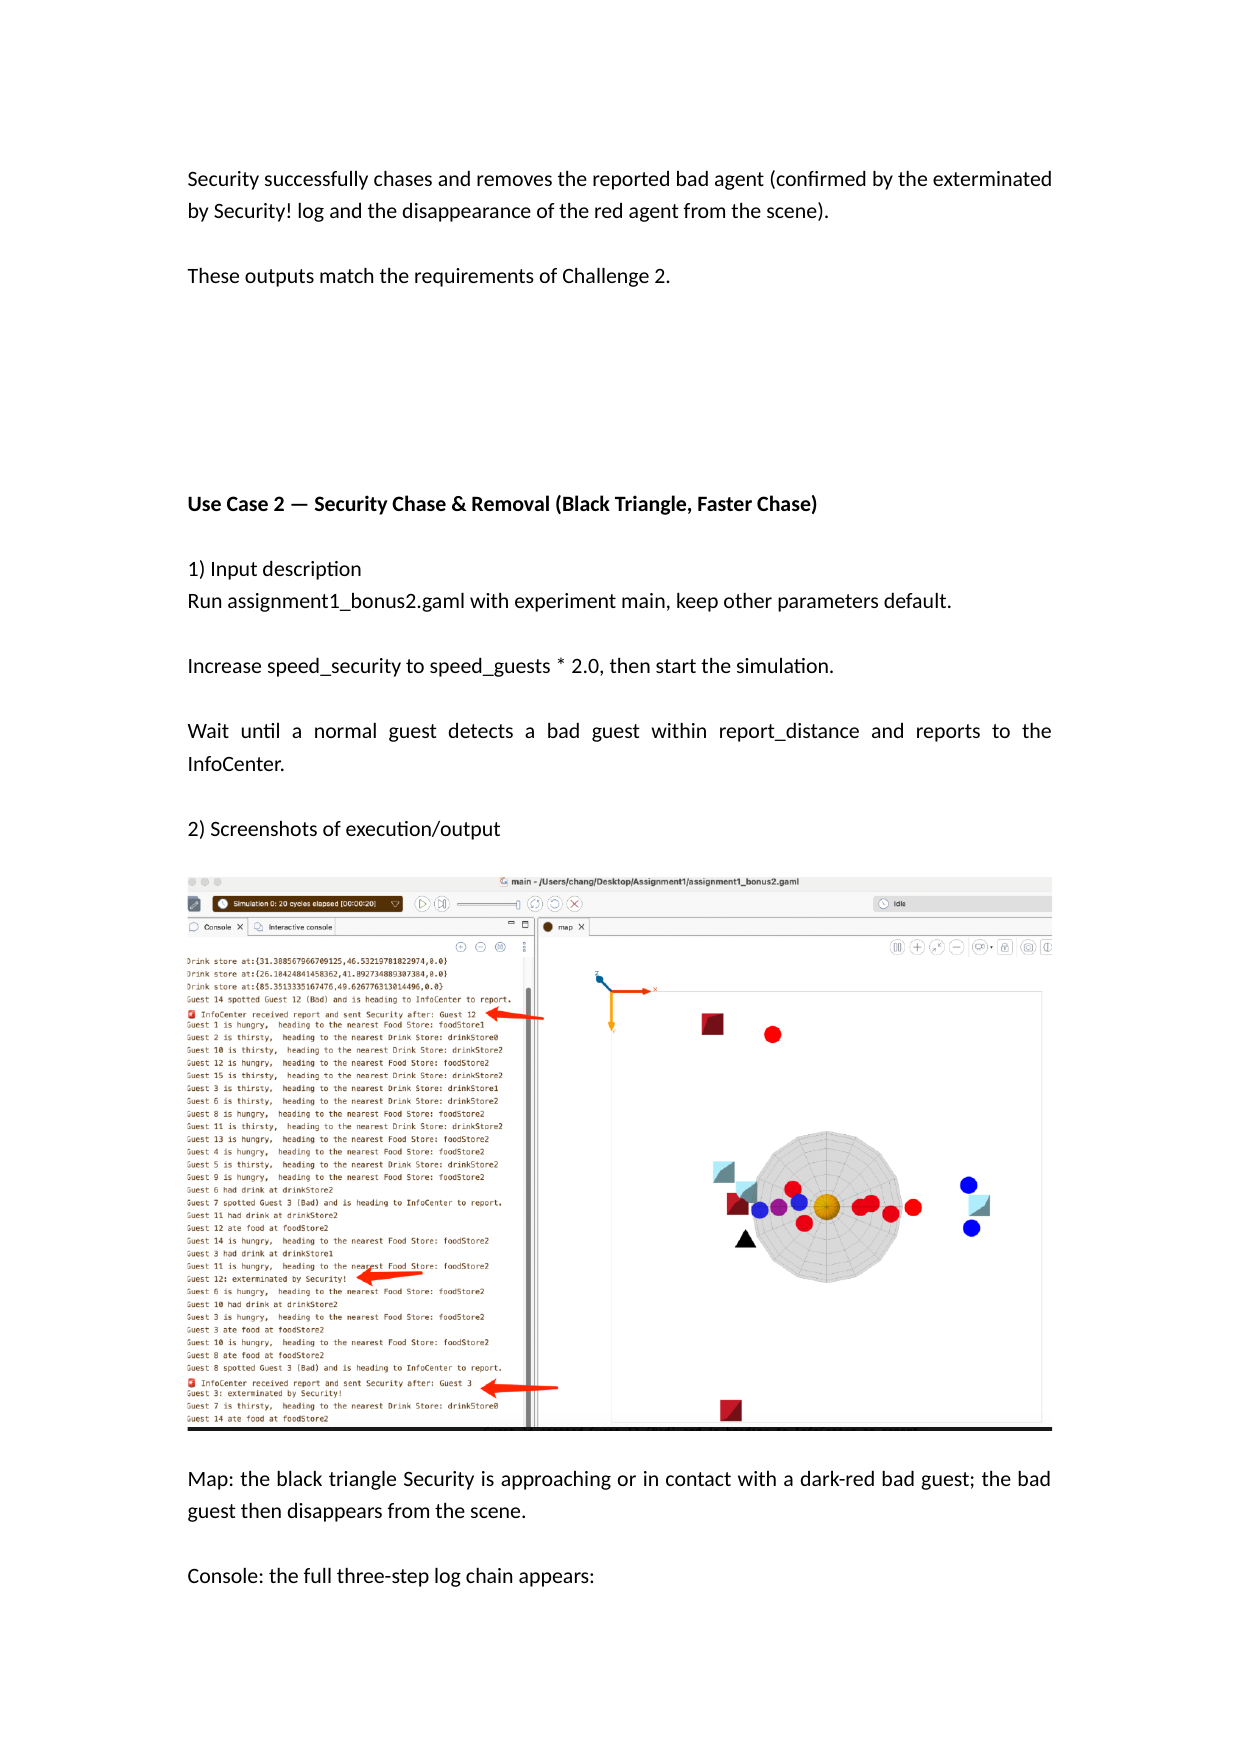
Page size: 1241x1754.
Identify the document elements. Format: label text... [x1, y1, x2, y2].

list Run assignment1_bonus2.gaml with experiment main, keep other parameters default. [187, 584, 1053, 617]
list 2) Screenshots of execution/output [187, 812, 1053, 844]
list 1) Input description [187, 552, 1053, 584]
list Use Case 2 — Security Chase & Removal (Black Triangle, Faster Chase) [187, 487, 1053, 519]
list Console: the full three-step log chain appears: [187, 1559, 1053, 1592]
list Wait until a normal guest detects a bad guest within report_distance and reports to the InfoCenter. [187, 714, 1053, 779]
list Security successfully chases and removes the reported bad agent (confirmed by the exterminated by Security! log and the disappearance of the red agent from the scene). [187, 162, 1053, 227]
list Increase speed_security to speed_guests * 2.0, then start the simulation. [187, 649, 1053, 682]
list Map: the black triangle Security is approaching or in contact with a dark-red bad guest; the bad guest then disappears from the scene. [187, 1462, 1053, 1527]
list These outputs match the requirements of Challenge 2. [187, 259, 1053, 292]
picture [187, 877, 1053, 1431]
